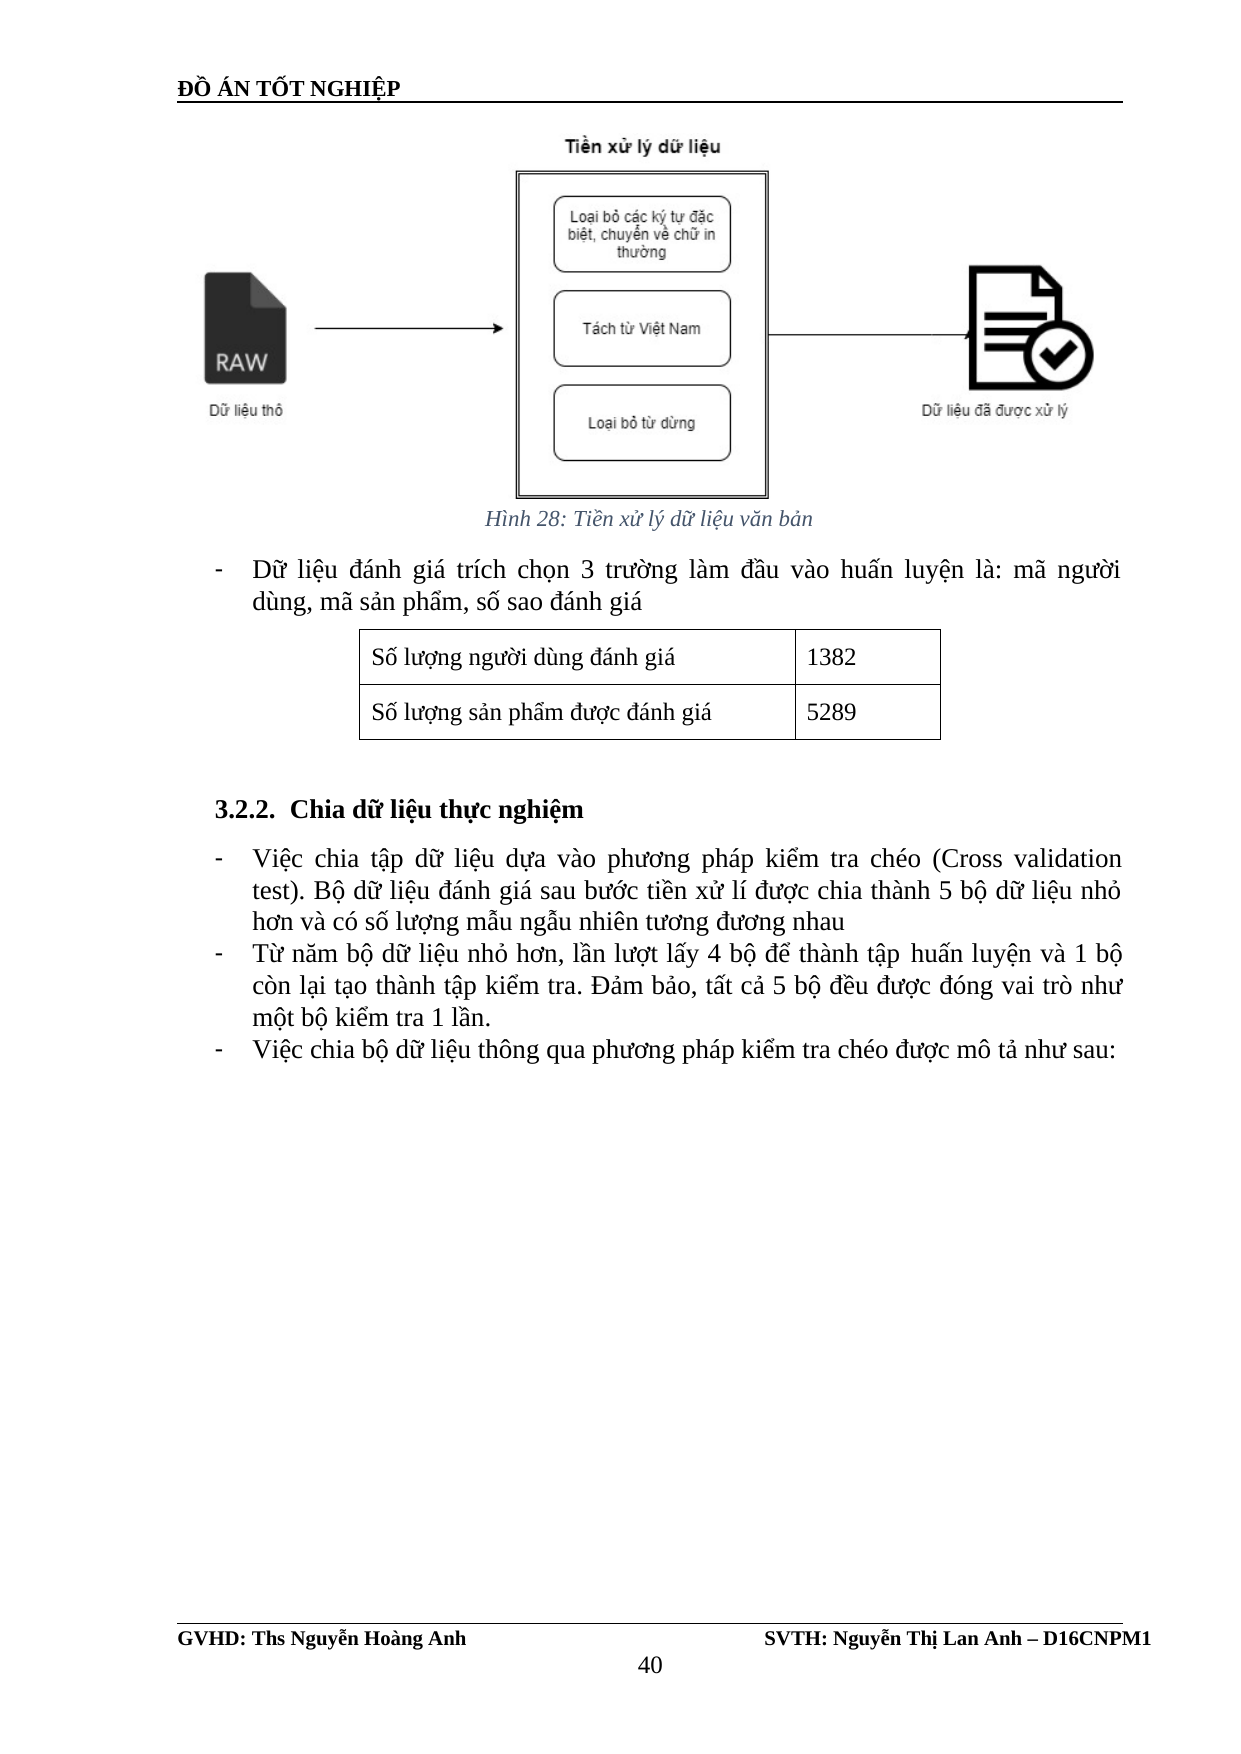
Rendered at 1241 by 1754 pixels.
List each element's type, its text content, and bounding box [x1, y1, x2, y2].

table_cell Số lượng sản phẩm được đánh giá [360, 685, 795, 738]
list Việc chia tập dữ liệu dựa vào phương pháp kiểm tra chéo (Cross validation test). Bộ dữ liệu đánh giá sau bước tiền xử lí được chia thành 5 bộ dữ liệu nhỏ hơn và có số lượng mẫu ngẫu nhiên tương đương nhau [214, 841, 1123, 936]
list Dữ liệu đánh giá trích chọn 3 trường làm đầu vào huấn luyện là: mã người dùng, mã sản phẩm, số sao đánh giá [214, 552, 1123, 616]
table_header 1382 [796, 630, 940, 684]
text Hình 28: Tiền xử lý dữ liệu văn bản [177, 505, 1123, 531]
picture [177, 133, 1095, 499]
list Chia dữ liệu thực nghiệm [214, 793, 1123, 824]
table_cell 5289 [796, 685, 940, 738]
table_header Số lượng người dùng đánh giá [360, 630, 795, 684]
list Việc chia bộ dữ liệu thông qua phương pháp kiểm tra chéo được mô tả như sau: [214, 1032, 1123, 1065]
list Từ năm bộ dữ liệu nhỏ hơn, lần lượt lấy 4 bộ để thành tập huấn luyện và 1 bộ còn lại tạo thành tập kiểm tra. Đảm bảo, tất cả 5 bộ đều được đóng vai trò như một bộ kiểm tra 1 lần. [214, 936, 1123, 1032]
